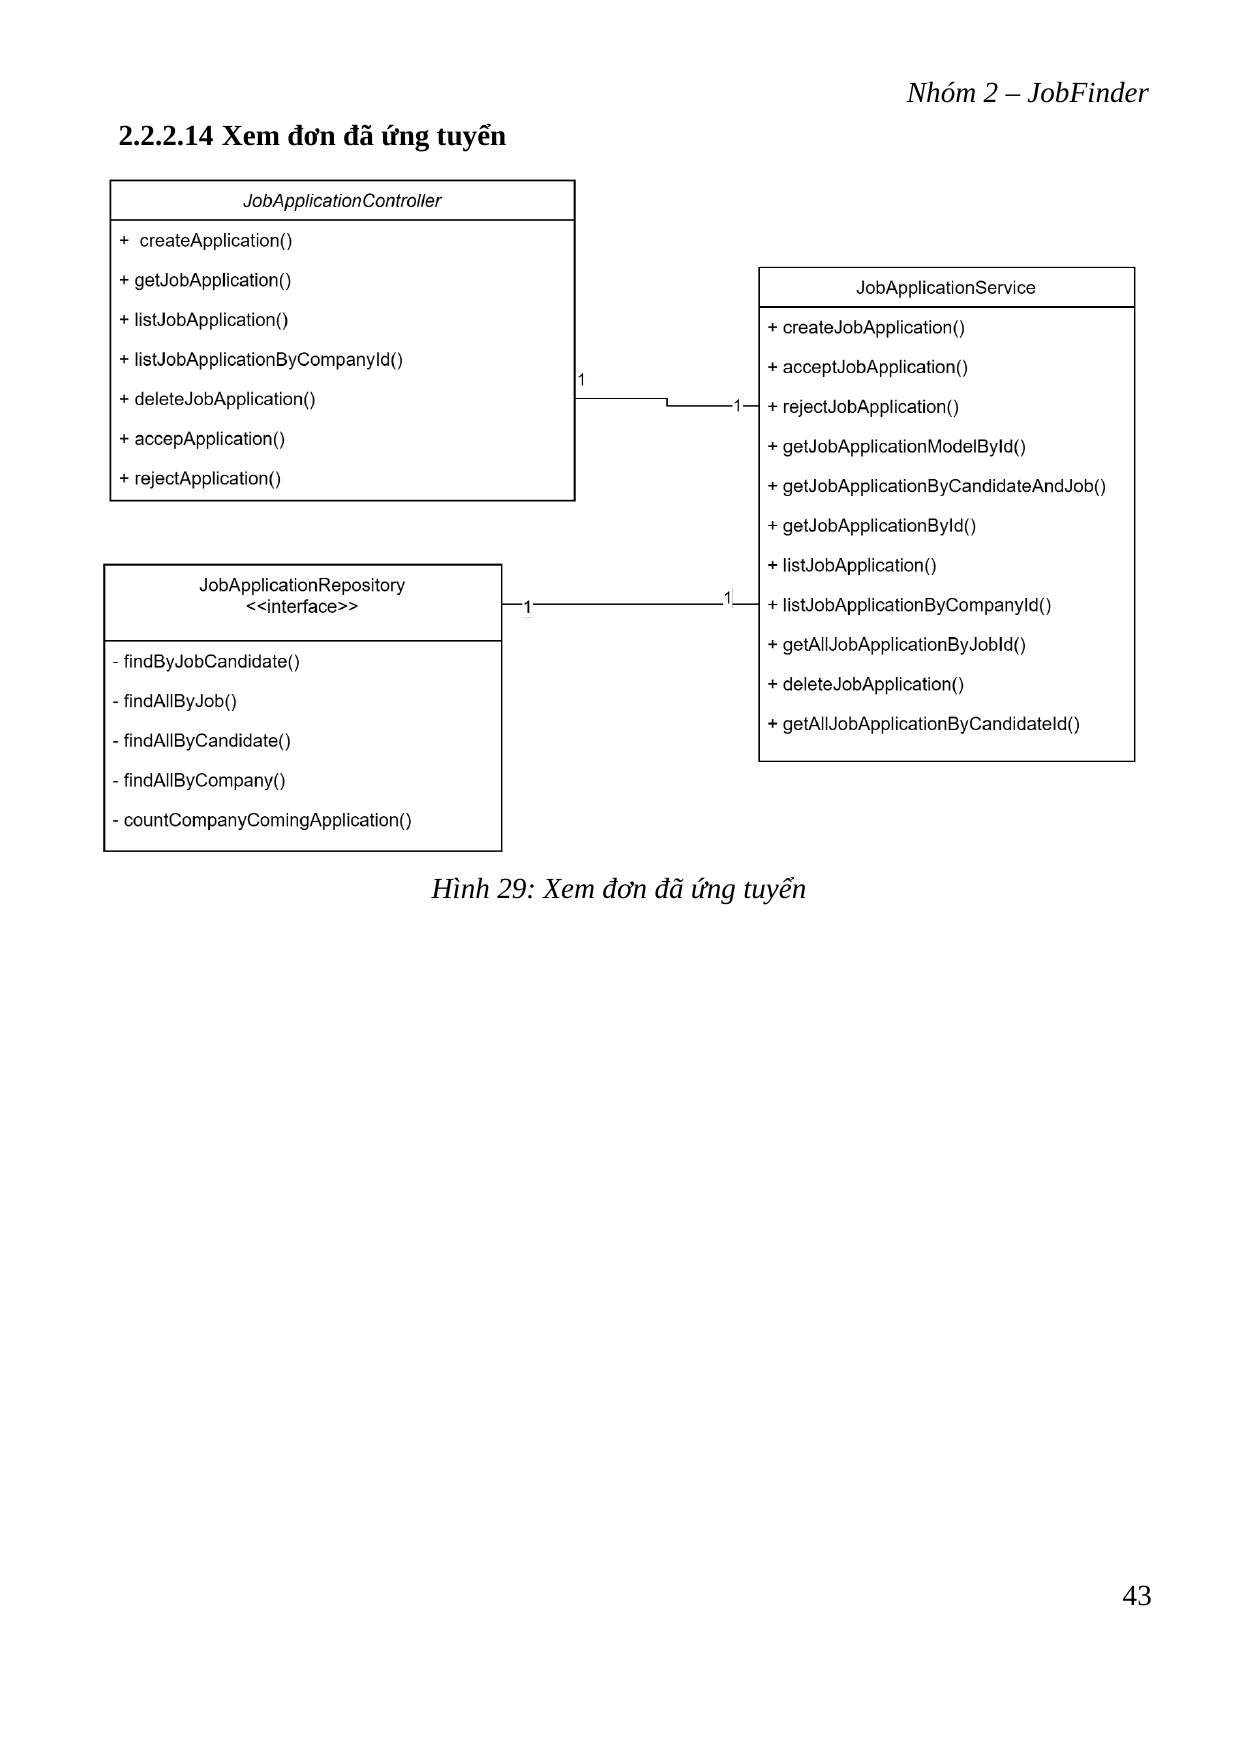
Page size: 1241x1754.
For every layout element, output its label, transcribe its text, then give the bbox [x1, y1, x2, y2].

picture [88, 165, 1152, 867]
text Hình 29: Xem đơn đã ứng tuyển [89, 871, 1152, 904]
list Xem đơn đã ứng tuyển [118, 118, 1152, 152]
